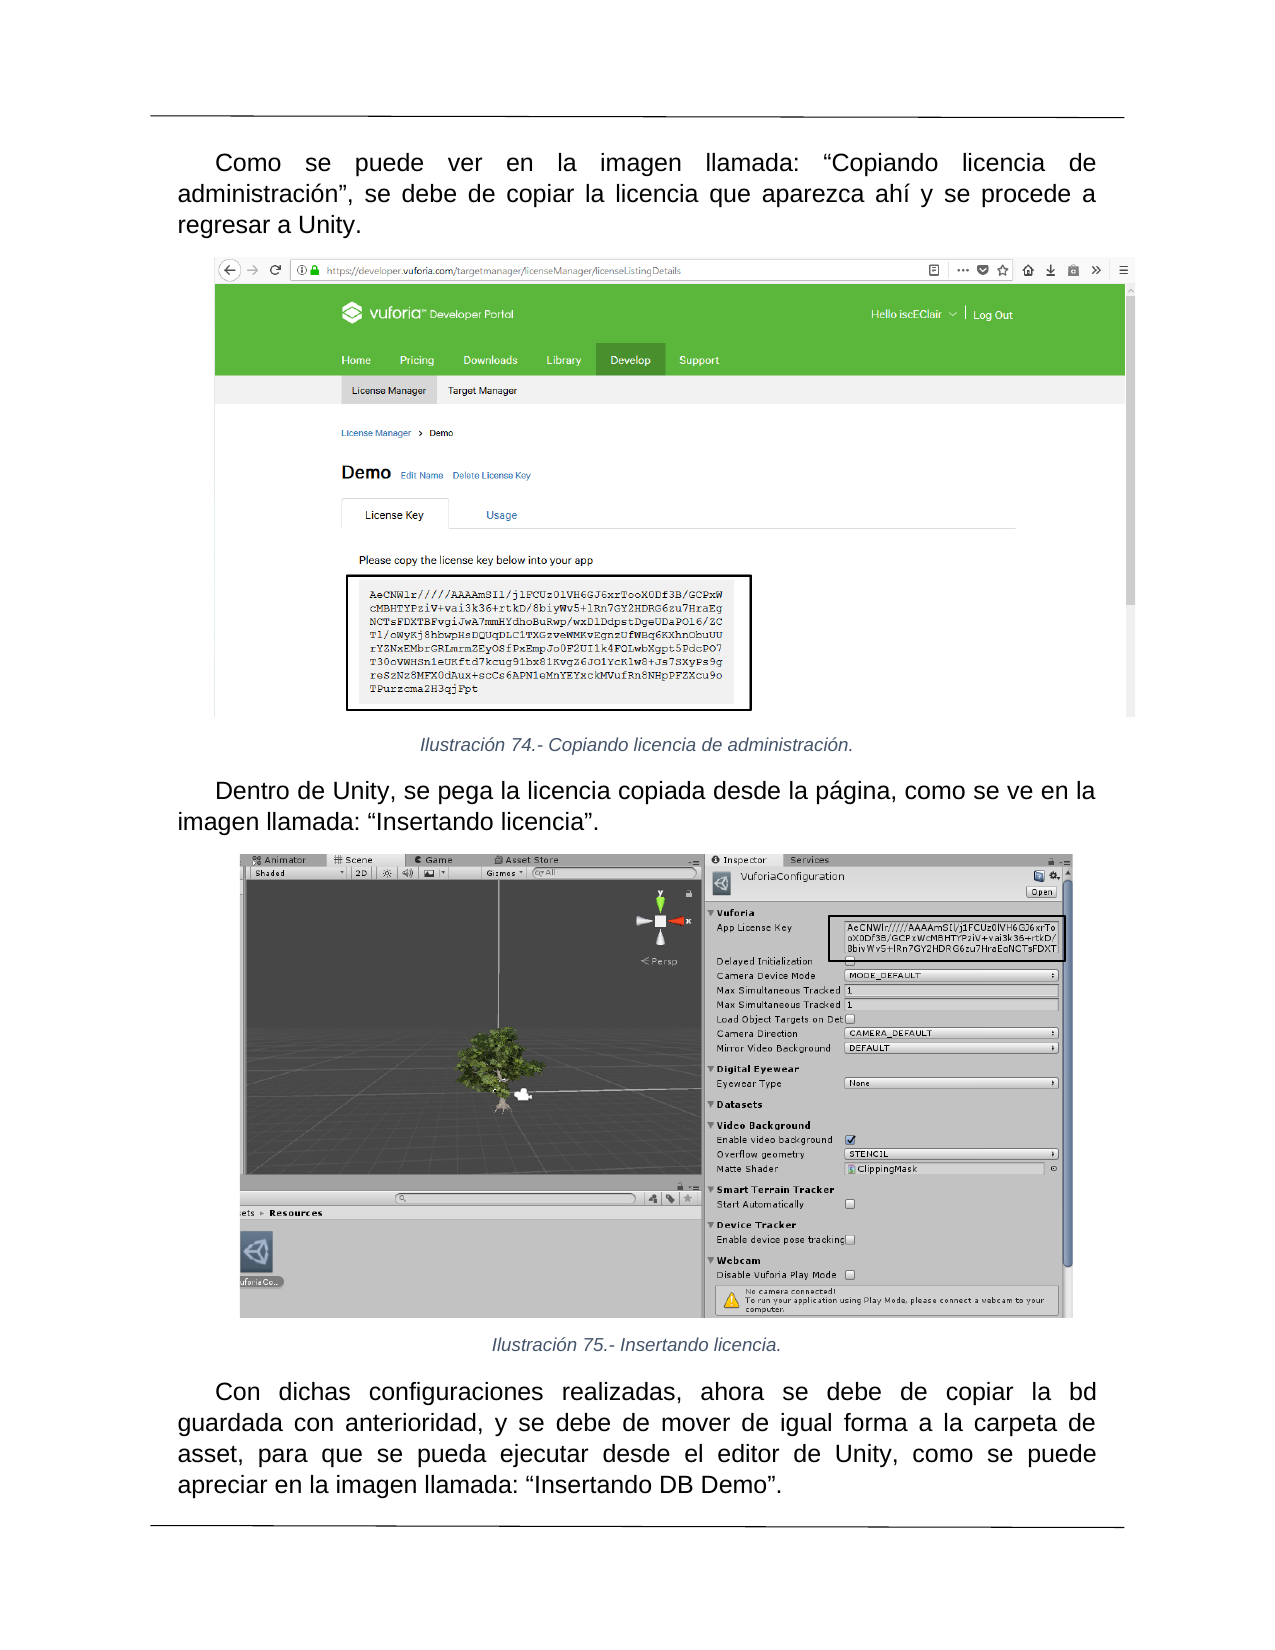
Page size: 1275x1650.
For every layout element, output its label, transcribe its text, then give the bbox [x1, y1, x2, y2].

text Con dichas configuraciones realizadas, ahora se debe de copiar la bd guardada con anterioridad, y se debe de mover de igual forma a la carpeta de asset, para que se pueda ejecutar desde el editor de Unity, como se puede apreciar en la imagen llamada: “Insertando DB Demo”. [177, 1376, 1098, 1498]
picture [239, 854, 1073, 1318]
picture [214, 257, 1136, 717]
text Ilustración 74.- Copiando licencia de administración. [177, 734, 1098, 755]
text Ilustración 75.- Insertando licencia. [177, 1334, 1098, 1356]
text Como se puede ver en la imagen llamada: “Copiando licencia de administración”, se debe de copiar la licencia que aparezca ahí y se procede a regresar a Unity. [177, 148, 1098, 238]
text Dentro de Unity, se pega la licencia copiada desde la página, como se ve en la imagen llamada: “Insertando licencia”. [177, 776, 1098, 836]
